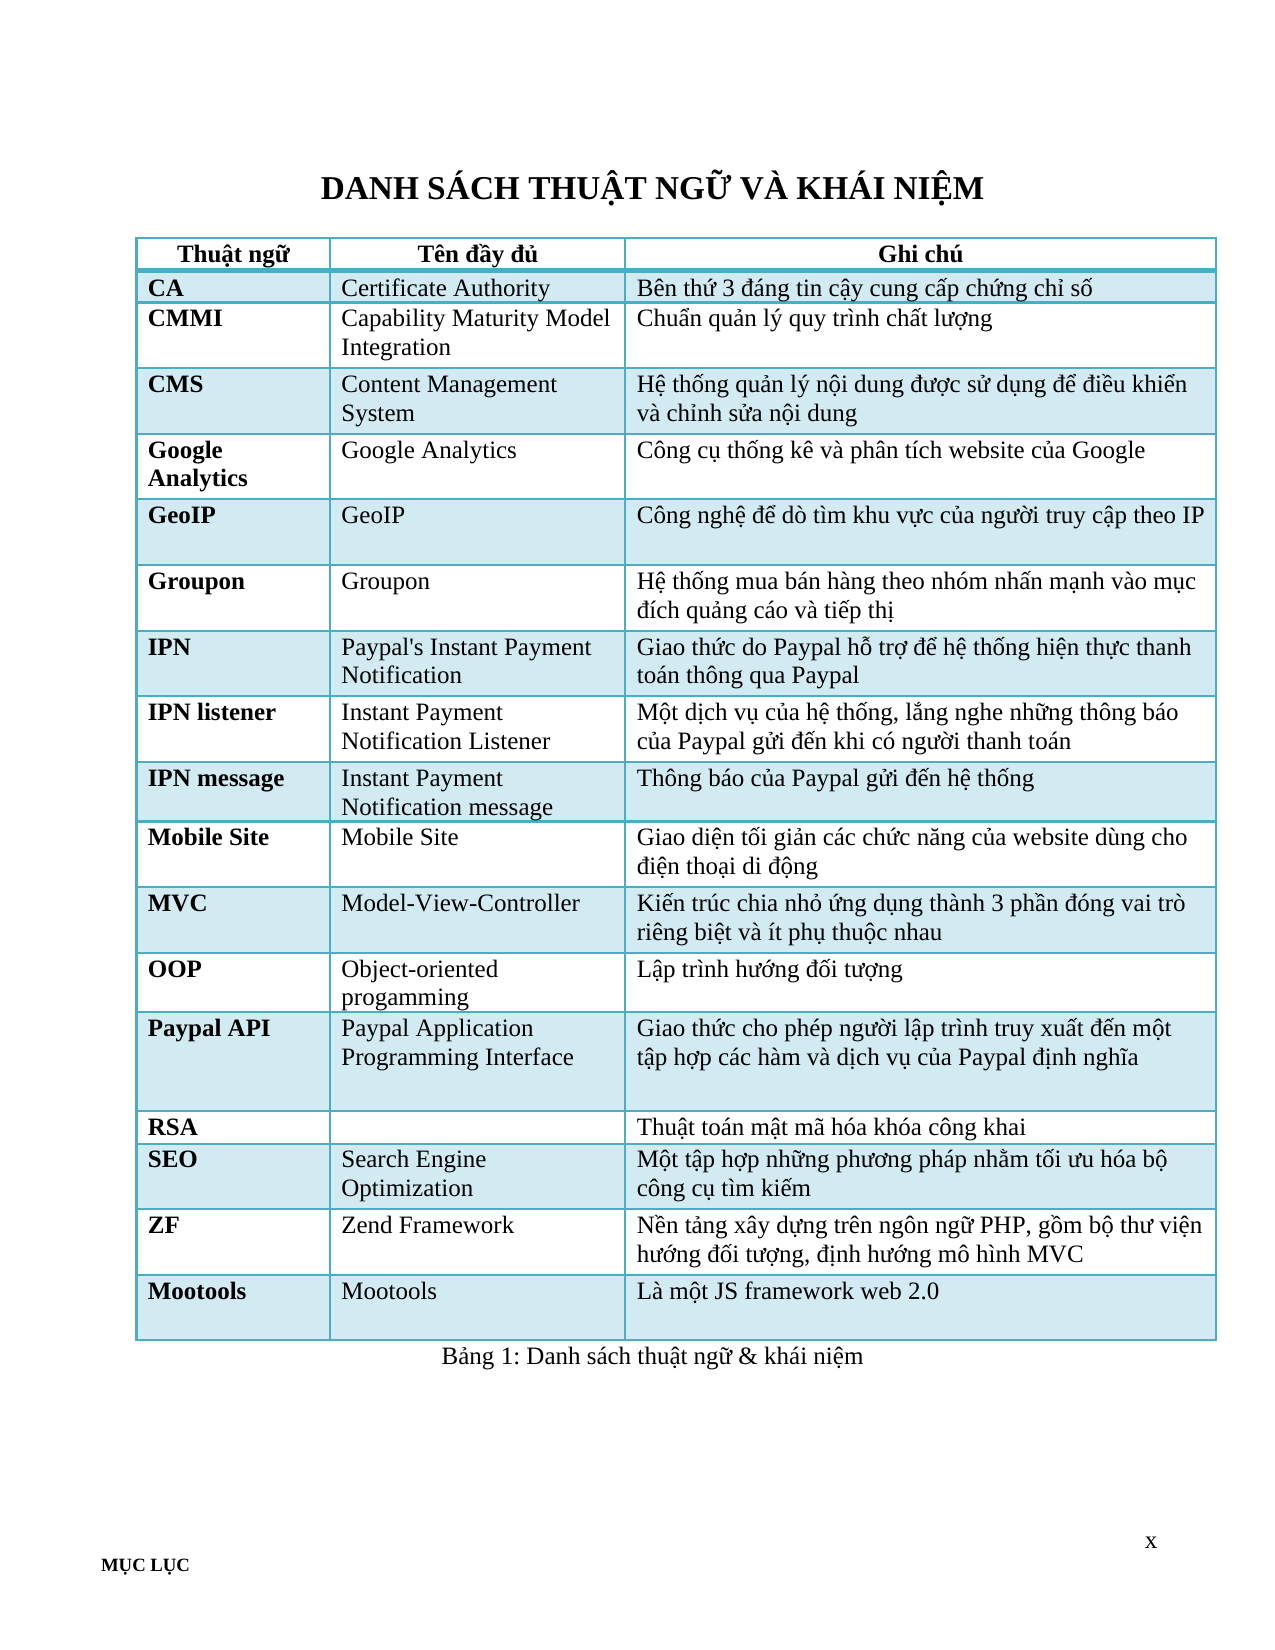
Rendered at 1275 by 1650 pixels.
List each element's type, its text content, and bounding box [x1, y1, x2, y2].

table_cell Mobile Site [331, 823, 624, 886]
table_cell Instant Payment Notification message [331, 763, 624, 820]
table_header Tên đầy đủ [331, 239, 624, 268]
table_cell CMMI [138, 304, 329, 367]
table_cell GeoIP [331, 500, 624, 564]
table_cell Một dịch vụ của hệ thống, lắng nghe những thông báo của Paypal gửi đến khi có người thanh toán [626, 697, 1215, 761]
table_cell Groupon [331, 566, 624, 629]
table_cell Một tập hợp những phương pháp nhằm tối ưu hóa bộ công cụ tìm kiếm [626, 1145, 1215, 1208]
table_cell Search Engine Optimization [331, 1145, 624, 1208]
table_cell Giao thức cho phép người lập trình truy xuất đến một tập hợp các hàm và dịch vụ của Paypal định nghĩa [626, 1013, 1215, 1110]
table_cell Google Analytics [331, 435, 624, 498]
table_cell Giao thức do Paypal hỗ trợ để hệ thống hiện thực thanh toán thông qua Paypal [626, 632, 1215, 695]
table_cell SEO [138, 1145, 329, 1208]
table_cell Bên thứ 3 đáng tin cậy cung cấp chứng chỉ số [626, 273, 1215, 301]
table_cell Mobile Site [138, 823, 329, 886]
table_cell Paypal's Instant Payment Notification [331, 632, 624, 695]
table_cell Lập trình hướng đối tượng [626, 954, 1215, 1011]
table_cell Chuẩn quản lý quy trình chất lượng [626, 304, 1215, 367]
table_cell Nền tảng xây dựng trên ngôn ngữ PHP, gồm bộ thư viện hướng đối tượng, định hướng mô hình MVC [626, 1210, 1215, 1274]
table_cell Công cụ thống kê và phân tích website của Google [626, 435, 1215, 498]
table_header Ghi chú [626, 239, 1215, 268]
table_cell Công nghệ để dò tìm khu vực của người truy cập theo IP [626, 500, 1215, 564]
text Bảng 1: Danh sách thuật ngữ & khái niệm [148, 1341, 1157, 1370]
table_cell Google Analytics [138, 435, 329, 498]
table_cell ZF [138, 1210, 329, 1274]
table_cell Là một JS framework web 2.0 [626, 1276, 1215, 1339]
table_cell Zend Framework [331, 1210, 624, 1274]
table_cell [331, 1112, 624, 1142]
table_cell GeoIP [138, 500, 329, 564]
table_cell Mootools [138, 1276, 329, 1339]
table_cell Paypal Application Programming Interface [331, 1013, 624, 1110]
table_cell Content Management System [331, 369, 624, 433]
table_cell Hệ thống quản lý nội dung được sử dụng để điều khiển và chỉnh sửa nội dung [626, 369, 1215, 433]
table_cell Object-oriented progamming [331, 954, 624, 1011]
table_cell Mootools [331, 1276, 624, 1339]
table_cell Hệ thống mua bán hàng theo nhóm nhấn mạnh vào mục đích quảng cáo và tiếp thị [626, 566, 1215, 629]
subtitle DANH SÁCH THUẬT NGỮ VÀ KHÁI NIỆM [148, 168, 1157, 206]
table_cell Groupon [138, 566, 329, 629]
table_cell IPN [138, 632, 329, 695]
table_cell RSA [138, 1112, 329, 1142]
table_cell Kiến trúc chia nhỏ ứng dụng thành 3 phần đóng vai trò riêng biệt và ít phụ thuộc nhau [626, 888, 1215, 952]
table_cell Giao diện tối giản các chức năng của website dùng cho điện thoại di động [626, 823, 1215, 886]
table_cell IPN message [138, 763, 329, 820]
table_cell OOP [138, 954, 329, 1011]
table_cell Certificate Authority [331, 273, 624, 301]
table_cell Paypal API [138, 1013, 329, 1110]
table_cell Model-View-Controller [331, 888, 624, 952]
table_cell Thông báo của Paypal gửi đến hệ thống [626, 763, 1215, 820]
table_cell Capability Maturity Model Integration [331, 304, 624, 367]
table_header Thuật ngữ [138, 239, 329, 268]
table_cell MVC [138, 888, 329, 952]
table_cell Instant Payment Notification Listener [331, 697, 624, 761]
table_cell CMS [138, 369, 329, 433]
table_cell Thuật toán mật mã hóa khóa công khai [626, 1112, 1215, 1142]
table_cell IPN listener [138, 697, 329, 761]
table_cell CA [138, 273, 329, 301]
